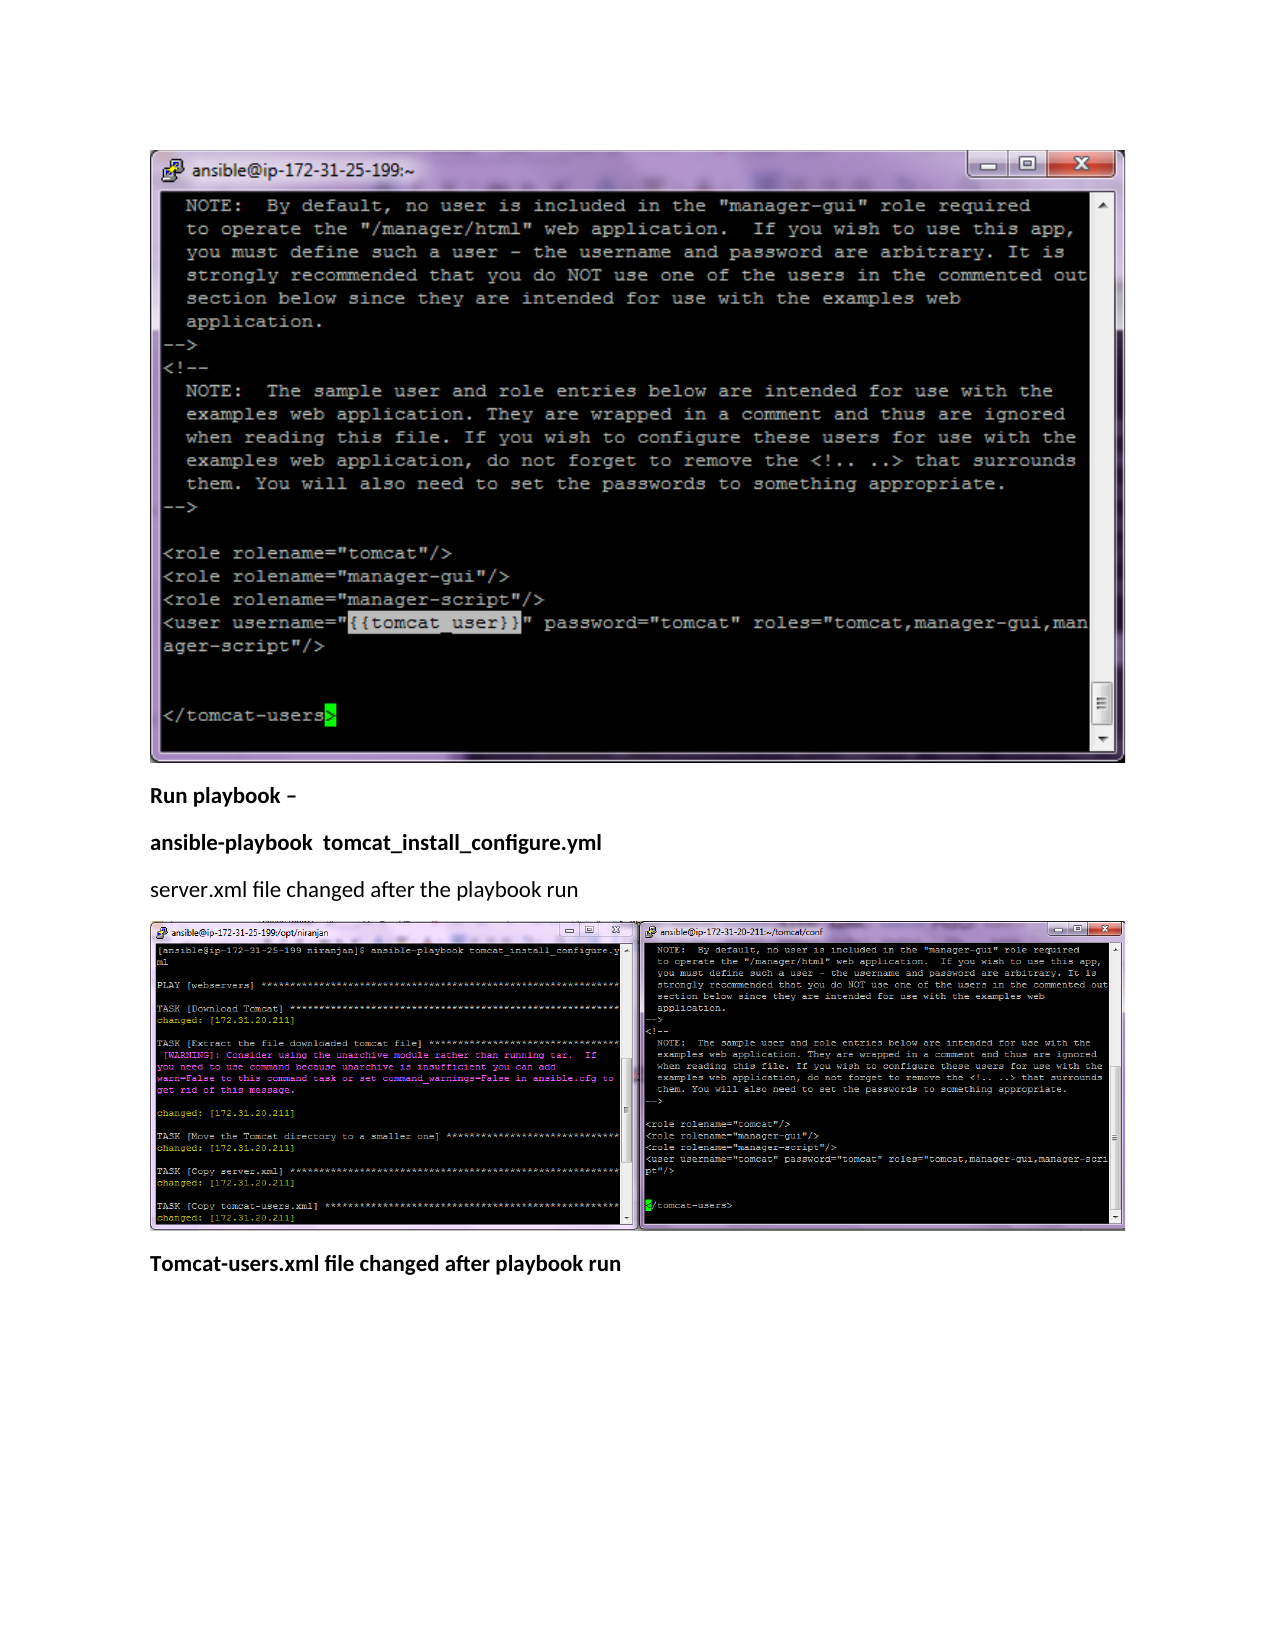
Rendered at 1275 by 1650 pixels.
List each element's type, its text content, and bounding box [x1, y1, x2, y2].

text Tomcat-users.xml file changed after playbook run [150, 1249, 1153, 1277]
picture [150, 921, 1125, 1231]
text ansible-playbook tomcat_install_configure.yml [150, 828, 1153, 856]
text Run playbook – [150, 781, 1153, 809]
picture [150, 150, 1125, 763]
text server.xml file changed after the playbook run [150, 875, 1153, 903]
